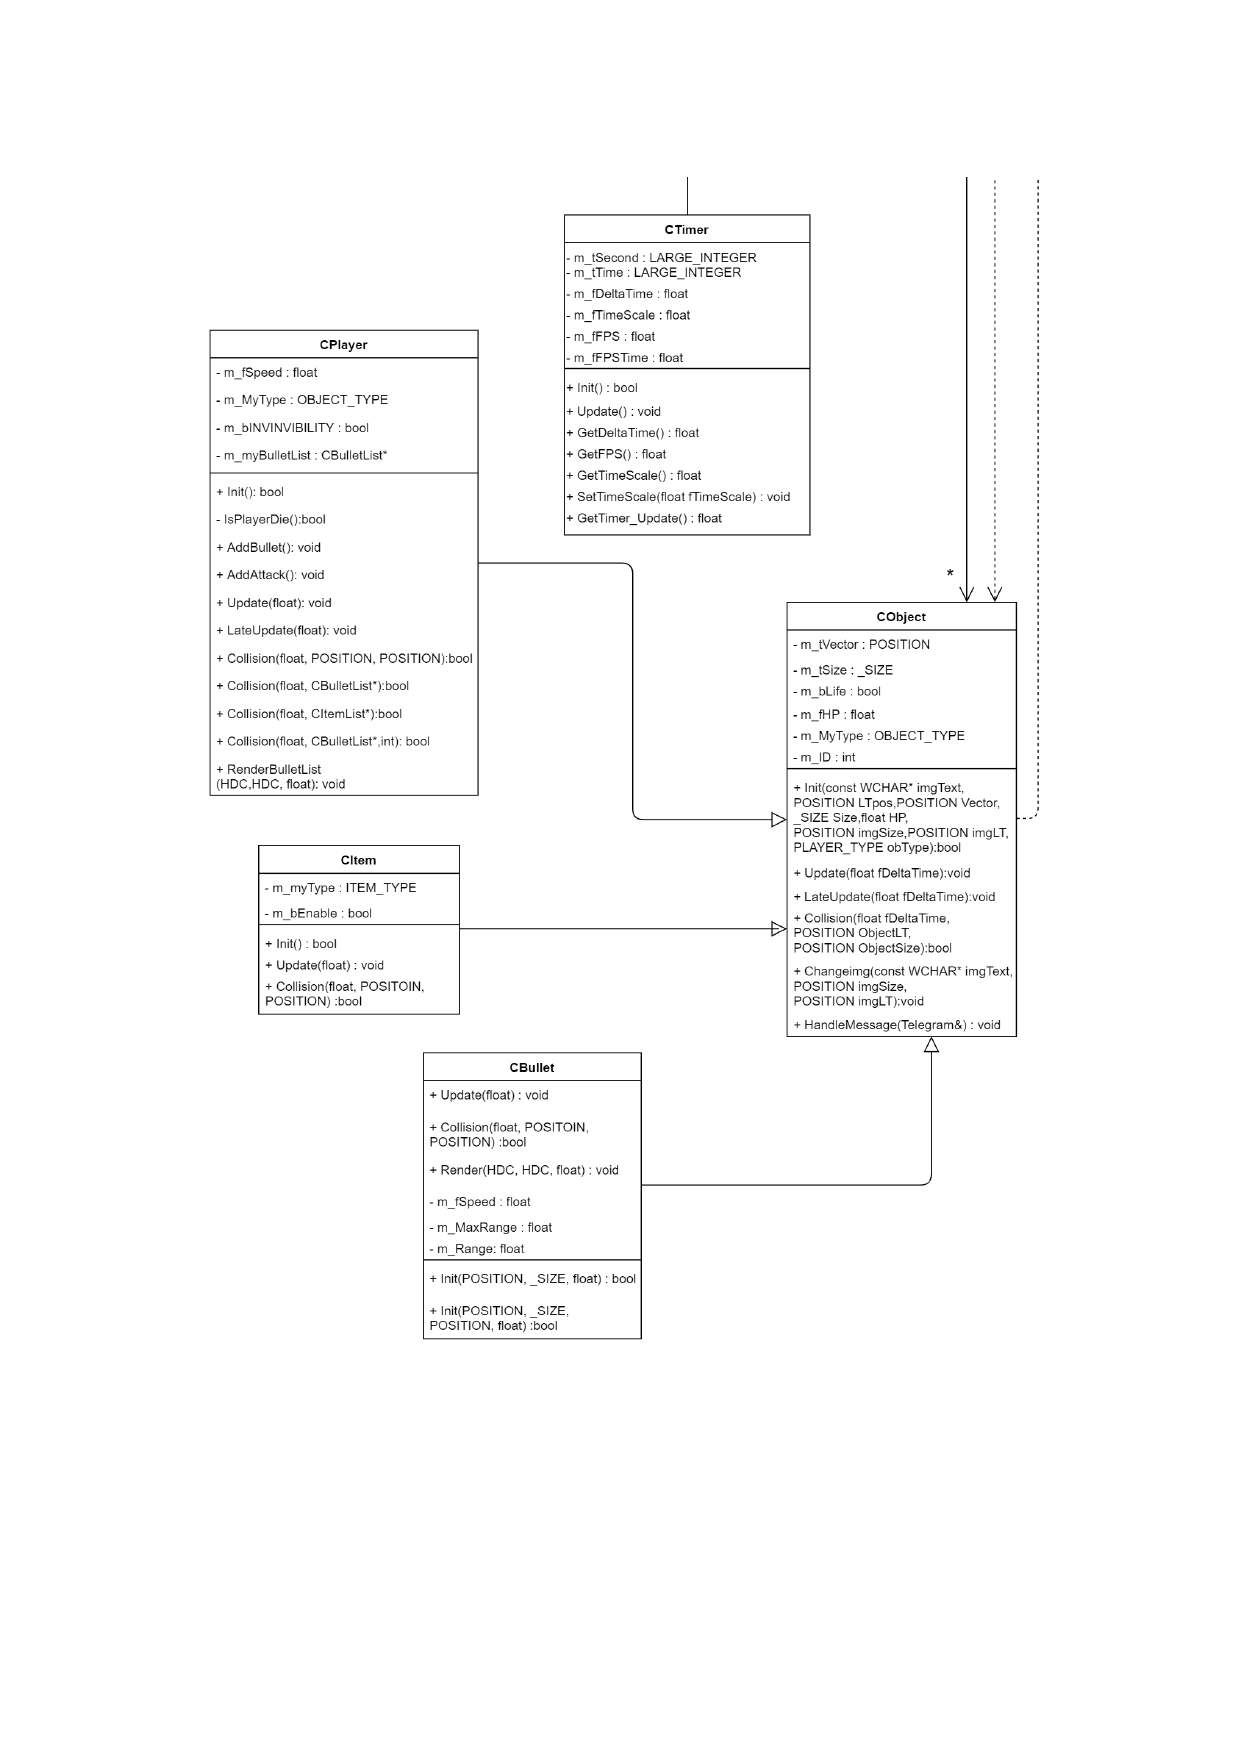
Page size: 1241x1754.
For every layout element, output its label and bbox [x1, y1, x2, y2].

picture [150, 177, 1091, 1368]
